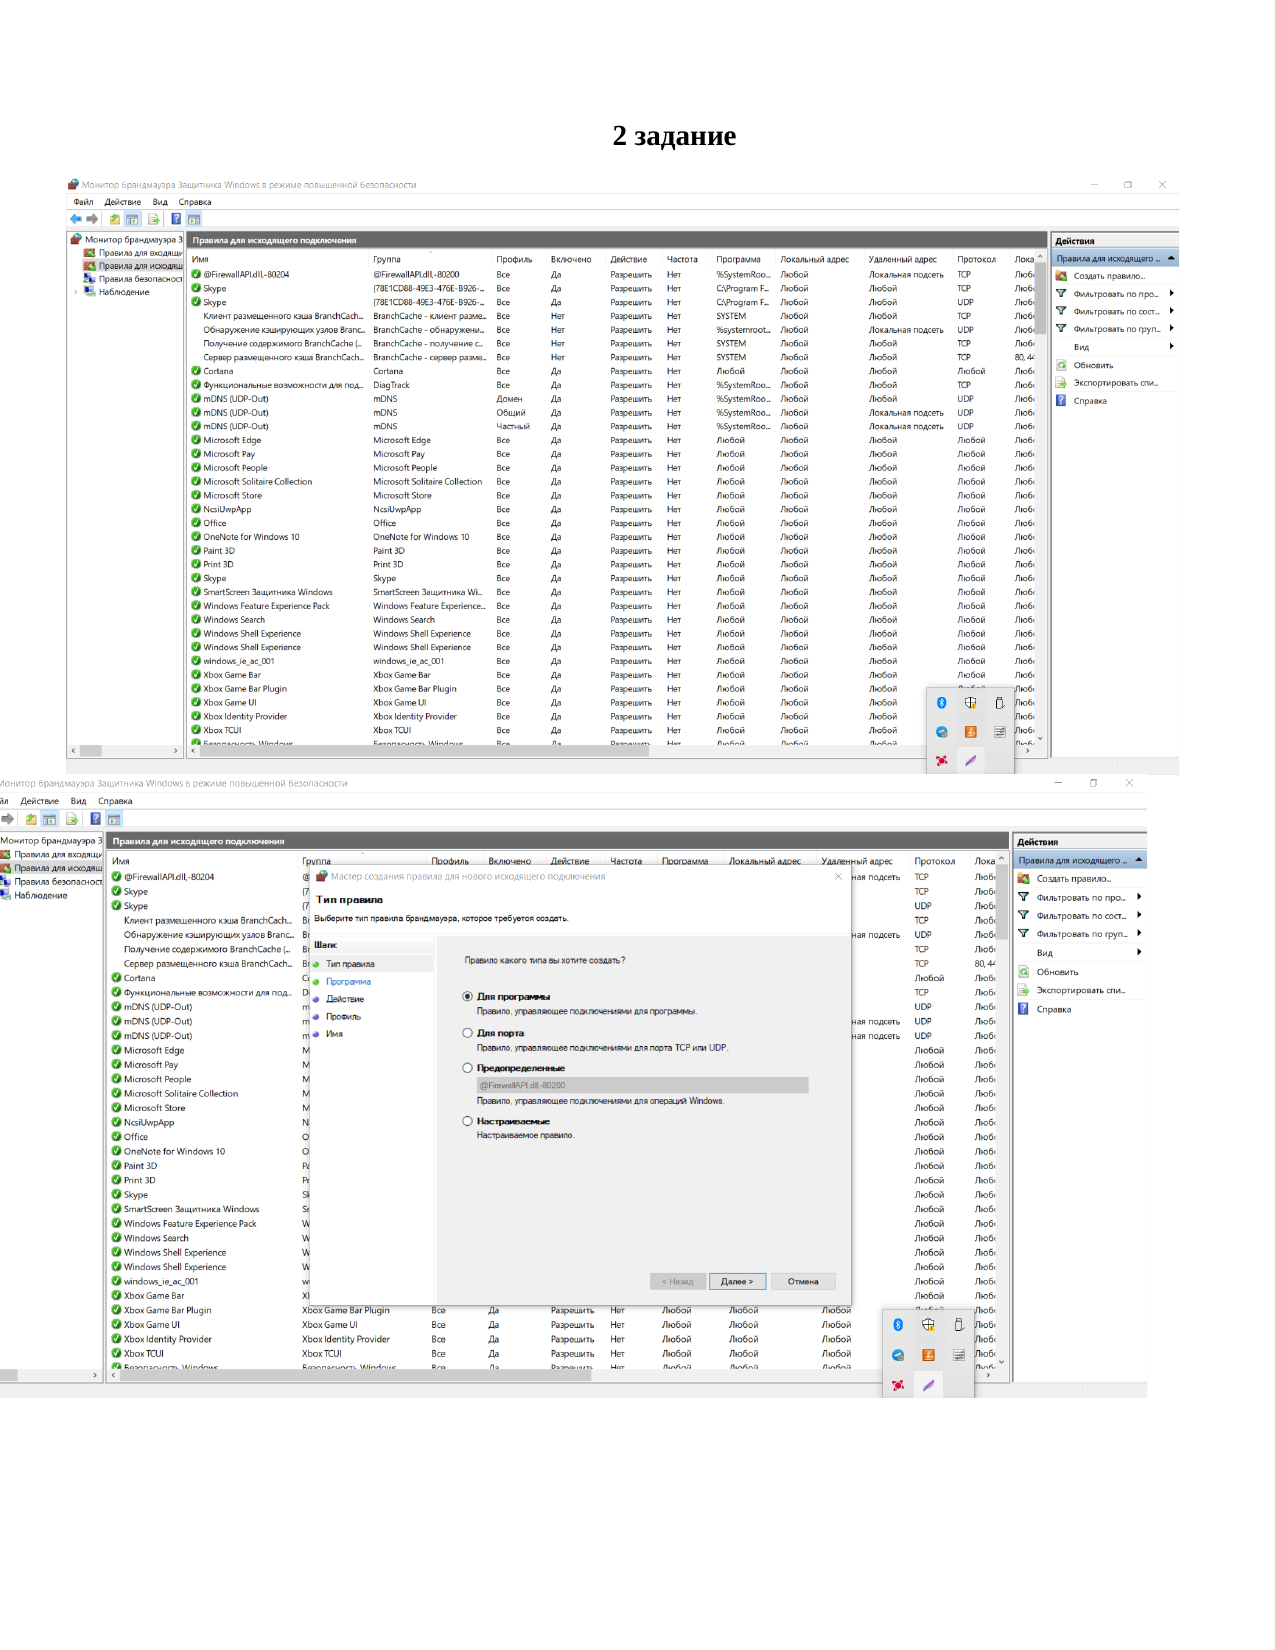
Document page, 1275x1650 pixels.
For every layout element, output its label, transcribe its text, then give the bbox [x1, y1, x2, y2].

picture [0, 176, 1180, 1398]
text 2 задание [74, 118, 1186, 152]
